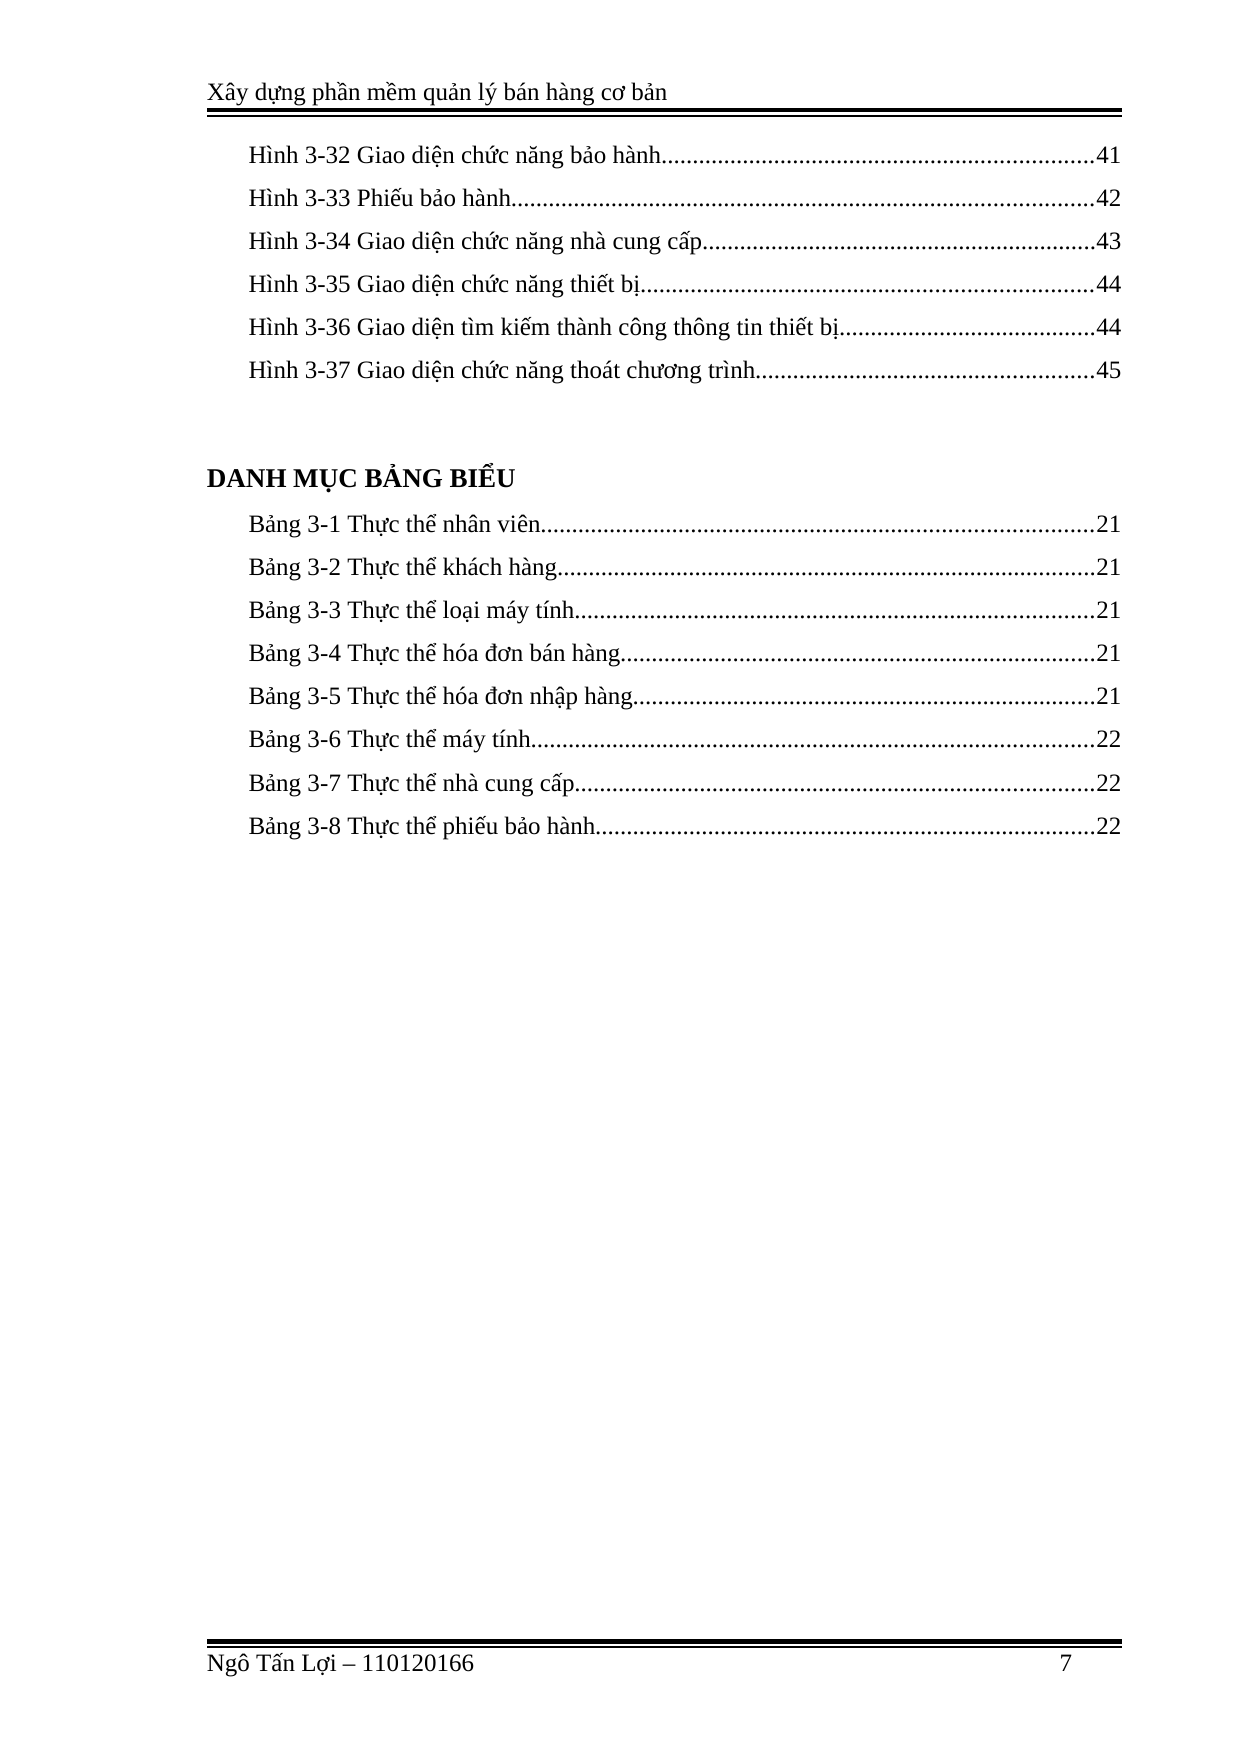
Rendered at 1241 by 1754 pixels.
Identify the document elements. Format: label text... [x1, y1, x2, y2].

text Bảng 3-3 Thực thể loại máy tính 21 [248, 595, 1122, 624]
text Bảng 3-5 Thực thể hóa đơn nhập hàng 21 [248, 681, 1122, 710]
text Bảng 3-8 Thực thể phiếu bảo hành 22 [248, 811, 1122, 839]
text Hình 3-34 Giao diện chức năng nhà cung cấp 43 [248, 226, 1122, 255]
text Hình 3-35 Giao diện chức năng thiết bị 44 [248, 269, 1122, 298]
text Hình 3-33 Phiếu bảo hành 42 [248, 183, 1122, 212]
text DANH MỤC BẢNG BIỂU [207, 462, 1122, 493]
text Hình 3-32 Giao diện chức năng bảo hành 41 [248, 140, 1122, 169]
text Hình 3-37 Giao diện chức năng thoát chương trình 45 [248, 356, 1122, 384]
text Bảng 3-4 Thực thể hóa đơn bán hàng 21 [248, 638, 1122, 667]
text Hình 3-36 Giao diện tìm kiếm thành công thông tin thiết bị 44 [248, 312, 1122, 341]
text Bảng 3-2 Thực thể khách hàng 21 [248, 552, 1122, 581]
text Bảng 3-6 Thực thể máy tính 22 [248, 724, 1122, 753]
text Bảng 3-1 Thực thể nhân viên 21 [248, 509, 1122, 538]
text Bảng 3-7 Thực thể nhà cung cấp 22 [248, 768, 1122, 796]
